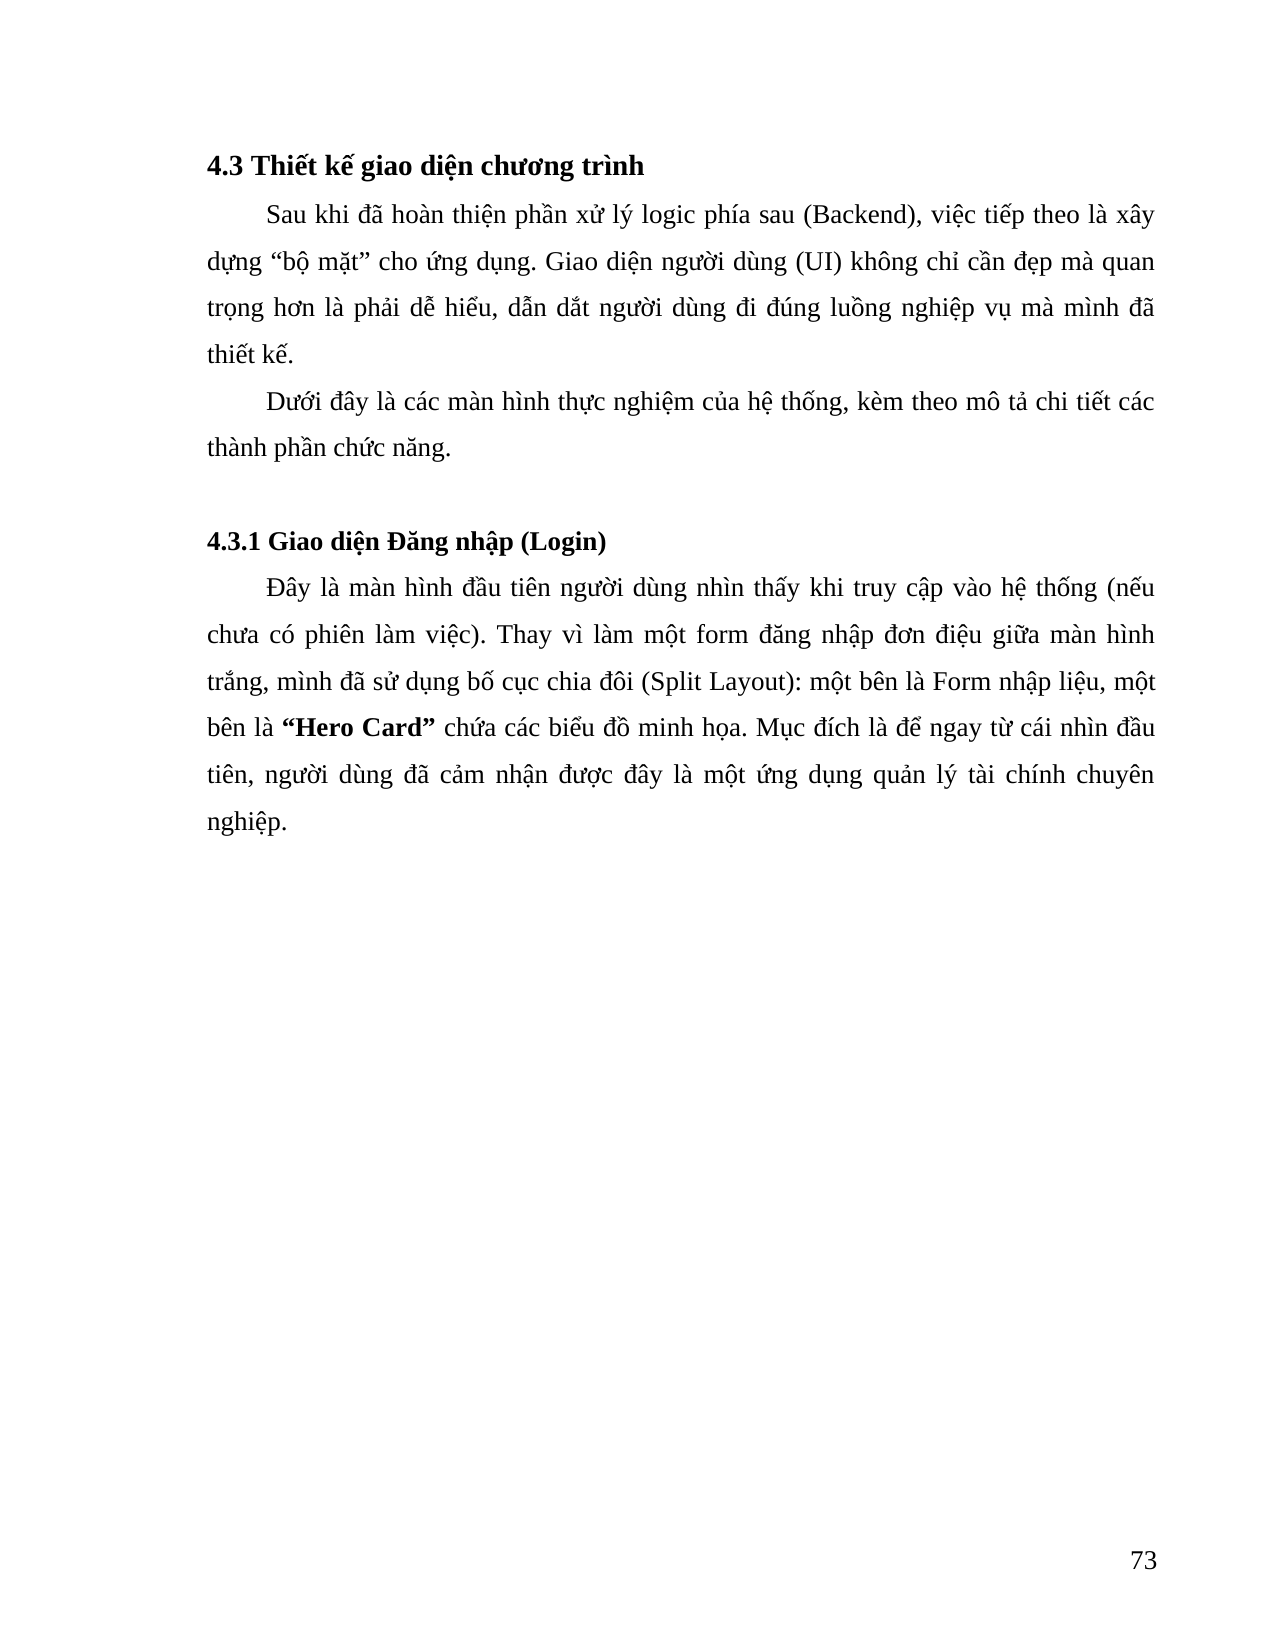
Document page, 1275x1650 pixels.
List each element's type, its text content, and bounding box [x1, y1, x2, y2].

text Sau khi đã hoàn thiện phần xử lý logic phía sau (Backend), việc tiếp theo là xây dựng “bộ mặt” cho ứng dụng. Giao diện người dùng (UI) không chỉ cần đẹp mà quan trọng hơn là phải dễ hiểu, dẫn dắt người dùng đi đúng luồng nghiệp vụ mà mình đã thiết kế. [207, 198, 1157, 369]
subtitle 4.3 Thiết kế giao diện chương trình [207, 148, 1157, 181]
text Đây là màn hình đầu tiên người dùng nhìn thấy khi truy cập vào hệ thống (nếu chưa có phiên làm việc). Thay vì làm một form đăng nhập đơn điệu giữa màn hình trắng, mình đã sử dụng bố cục chia đôi (Split Layout): một bên là Form nhập liệu, một bên là “Hero Card” chứa các biểu đồ minh họa. Mục đích là để ngay từ cái nhìn đầu tiên, người dùng đã cảm nhận được đây là một ứng dụng quản lý tài chính chuyên nghiệp. [207, 571, 1157, 836]
text 4.3.1 Giao diện Đăng nhập (Login) [207, 525, 1157, 556]
text Dưới đây là các màn hình thực nghiệm của hệ thống, kèm theo mô tả chi tiết các thành phần chức năng. [207, 385, 1157, 462]
